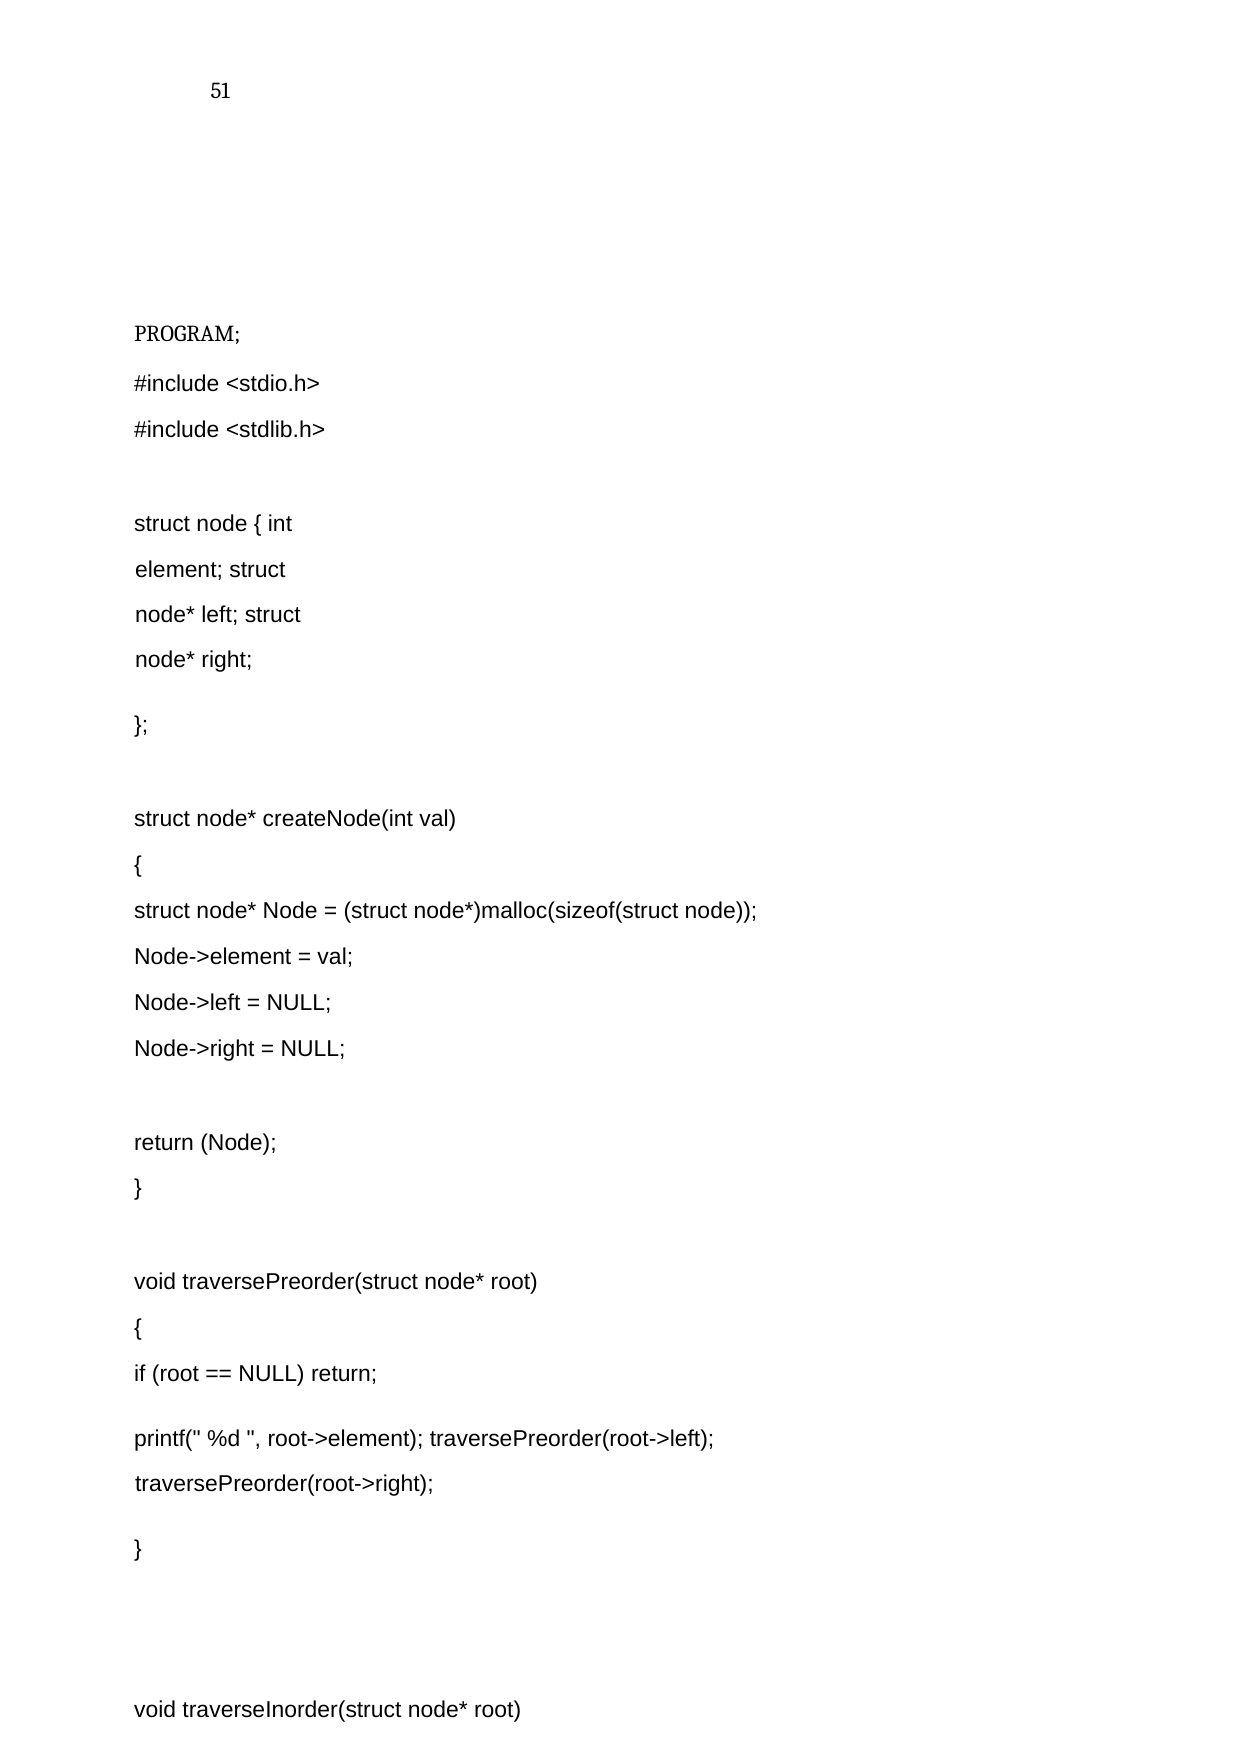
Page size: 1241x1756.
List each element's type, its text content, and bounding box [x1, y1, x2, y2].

text printf(" %d ", root->element); traversePreorder(root->left); traversePreorder(root->right); [134, 1425, 716, 1497]
text } [134, 1174, 1138, 1201]
text { [134, 851, 1138, 877]
text Node->right = NULL; [134, 1034, 1138, 1061]
text } [134, 1535, 1138, 1562]
text PROGRAM; [134, 321, 1138, 347]
text struct node { int element; struct node* left; struct node* right; [134, 510, 321, 672]
text { [134, 1314, 1138, 1341]
text return (Node); [134, 1128, 1138, 1155]
text struct node* Node = (struct node*)malloc(sizeof(struct node)); [134, 897, 1138, 923]
text #include <stdio.h> [134, 370, 1138, 397]
text }; [134, 711, 1138, 737]
text void traverseInorder(struct node* root) [134, 1696, 1138, 1723]
text Node->element = val; [134, 943, 1138, 969]
text if (root == NULL) return; [134, 1360, 378, 1386]
text Node->left = NULL; [134, 989, 1138, 1015]
text struct node* createNode(int val) [134, 805, 1138, 831]
text #include <stdlib.h> [134, 416, 1138, 443]
text void traversePreorder(struct node* root) [134, 1268, 1138, 1294]
